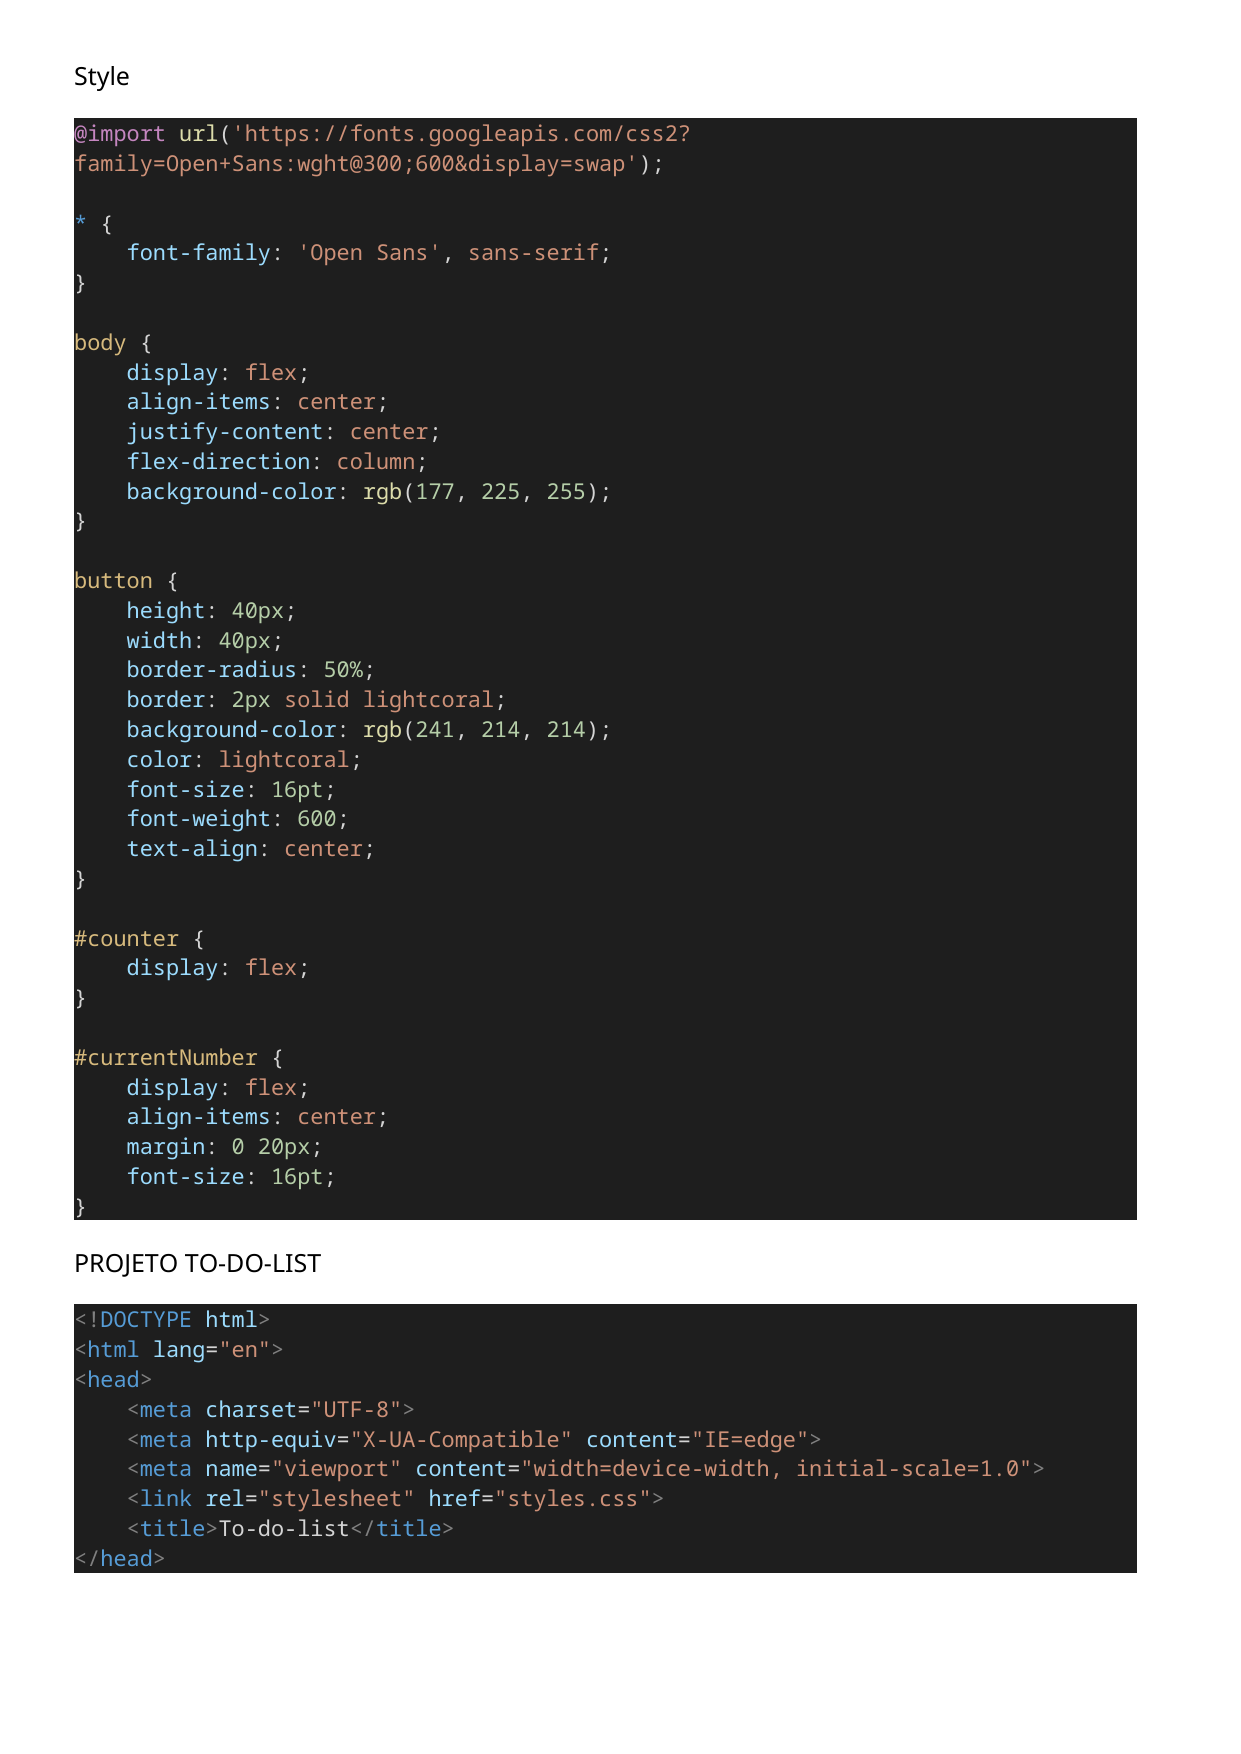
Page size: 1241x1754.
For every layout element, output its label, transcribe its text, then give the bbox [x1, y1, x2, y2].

text display: flex; [74, 952, 1137, 982]
text height: 40px; [74, 595, 1137, 624]
text width: 40px; [74, 624, 1137, 654]
text align-items: center; [74, 1101, 1137, 1131]
text } [74, 982, 1137, 1012]
text color: lightcoral; [74, 744, 1137, 773]
text } [74, 267, 1137, 297]
text text-align: center; [74, 833, 1137, 863]
text <title>To-do-list</title> [74, 1513, 1137, 1543]
text <!DOCTYPE html> [74, 1304, 1137, 1334]
text font-size: 16pt; [74, 773, 1137, 803]
text Style [74, 59, 1137, 93]
text font-size: 16pt; [74, 1161, 1137, 1191]
text } [74, 505, 1137, 535]
text justify-content: center; [74, 416, 1137, 446]
text <link rel="stylesheet" href="styles.css"> [74, 1483, 1137, 1513]
text } [74, 1191, 1137, 1220]
text border-radius: 50%; [74, 654, 1137, 684]
text body { [74, 327, 1137, 356]
text <meta http-equiv="X-UA-Compatible" content="IE=edge"> [74, 1424, 1137, 1453]
text PROJETO TO-DO-LIST [74, 1245, 1137, 1279]
text display: flex; [74, 1071, 1137, 1101]
text font-family: 'Open Sans', sans-serif; [74, 237, 1137, 267]
text font-weight: 600; [74, 803, 1137, 833]
text <html lang="en"> [74, 1334, 1137, 1364]
text background-color: rgb(177, 225, 255); [74, 476, 1137, 505]
text @import url('https://fonts.googleapis.com/css2?family=Open+Sans:wght@300;600&display=swap'); [74, 118, 1137, 178]
text #currentNumber { [74, 1042, 1137, 1071]
text #counter { [74, 922, 1137, 952]
text align-items: center; [74, 386, 1137, 416]
text <meta charset="UTF-8"> [74, 1394, 1137, 1424]
text } [74, 863, 1137, 893]
text <meta name="viewport" content="width=device-width, initial-scale=1.0"> [74, 1453, 1137, 1483]
text </head> [74, 1543, 1137, 1573]
text display: flex; [74, 356, 1137, 386]
text * { [74, 207, 1137, 237]
text background-color: rgb(241, 214, 214); [74, 714, 1137, 744]
text <head> [74, 1364, 1137, 1394]
text button { [74, 565, 1137, 595]
text border: 2px solid lightcoral; [74, 684, 1137, 714]
text flex-direction: column; [74, 446, 1137, 476]
text margin: 0 20px; [74, 1131, 1137, 1161]
